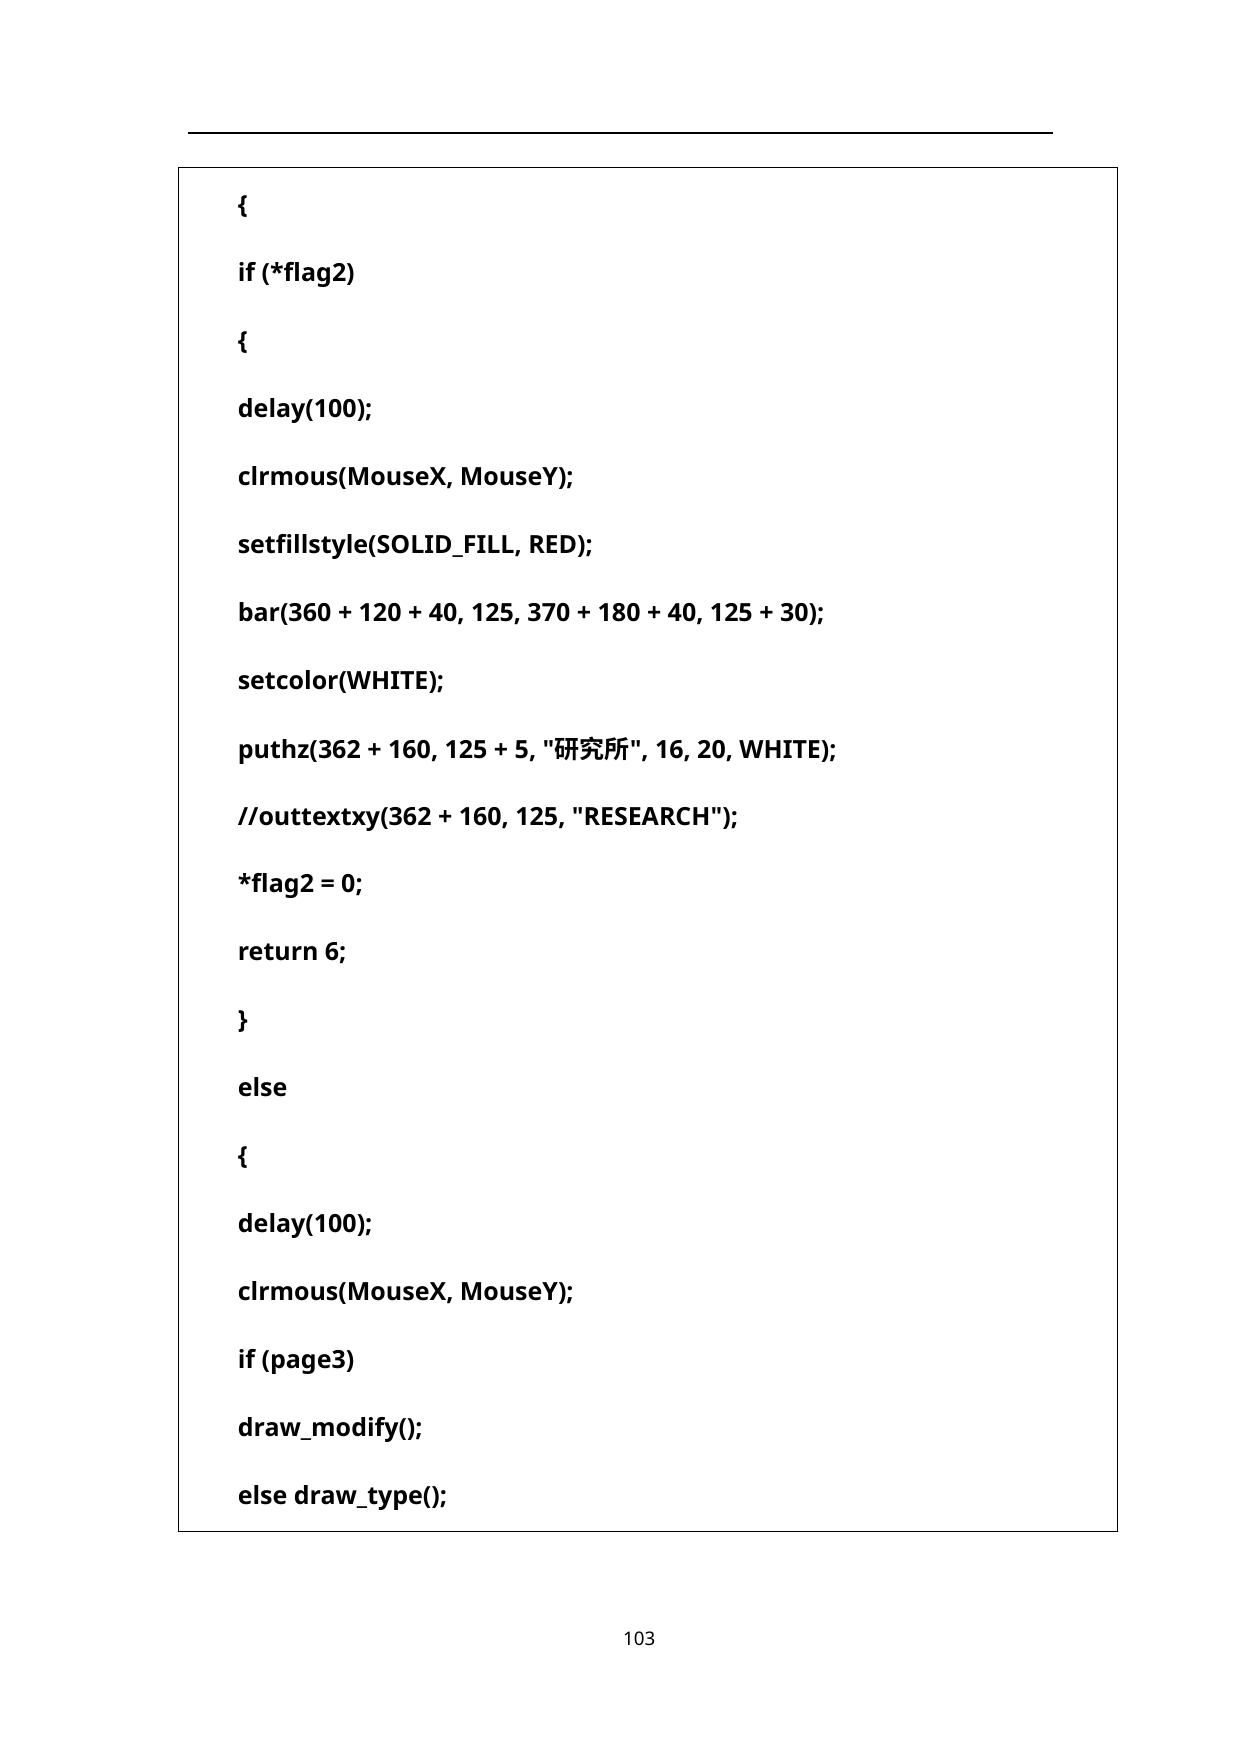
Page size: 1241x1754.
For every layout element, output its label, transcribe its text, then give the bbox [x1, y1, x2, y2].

text puthz(362 + 160, 125 + 5, "研究所", 16, 20, WHITE); [187, 713, 1053, 781]
text bar(360 + 120 + 40, 125, 370 + 180 + 40, 125 + 30); [187, 578, 1053, 646]
text draw_modify(); [187, 1393, 1053, 1457]
text setfillstyle(SOLID_FILL, RED); [187, 510, 1053, 578]
text clrmous(MouseX, MouseY); [187, 1257, 1053, 1325]
text setcolor(WHITE); [187, 646, 1053, 713]
text return 6; [187, 917, 1053, 985]
text { [187, 1121, 1053, 1189]
text delay(100); [187, 374, 1053, 442]
text delay(100); [187, 1189, 1053, 1257]
text } [187, 985, 1053, 1053]
text clrmous(MouseX, MouseY); [187, 442, 1053, 510]
text if (*flag2) [187, 238, 1053, 306]
text { [187, 306, 1053, 374]
text *flag2 = 0; [187, 849, 1053, 917]
text //outtextxy(362 + 160, 125, "RESEARCH"); [187, 781, 1053, 849]
text else [187, 1053, 1053, 1121]
text { [179, 168, 1117, 238]
text if (page3) [187, 1325, 1053, 1393]
text else draw_type(); [179, 1457, 1117, 1531]
